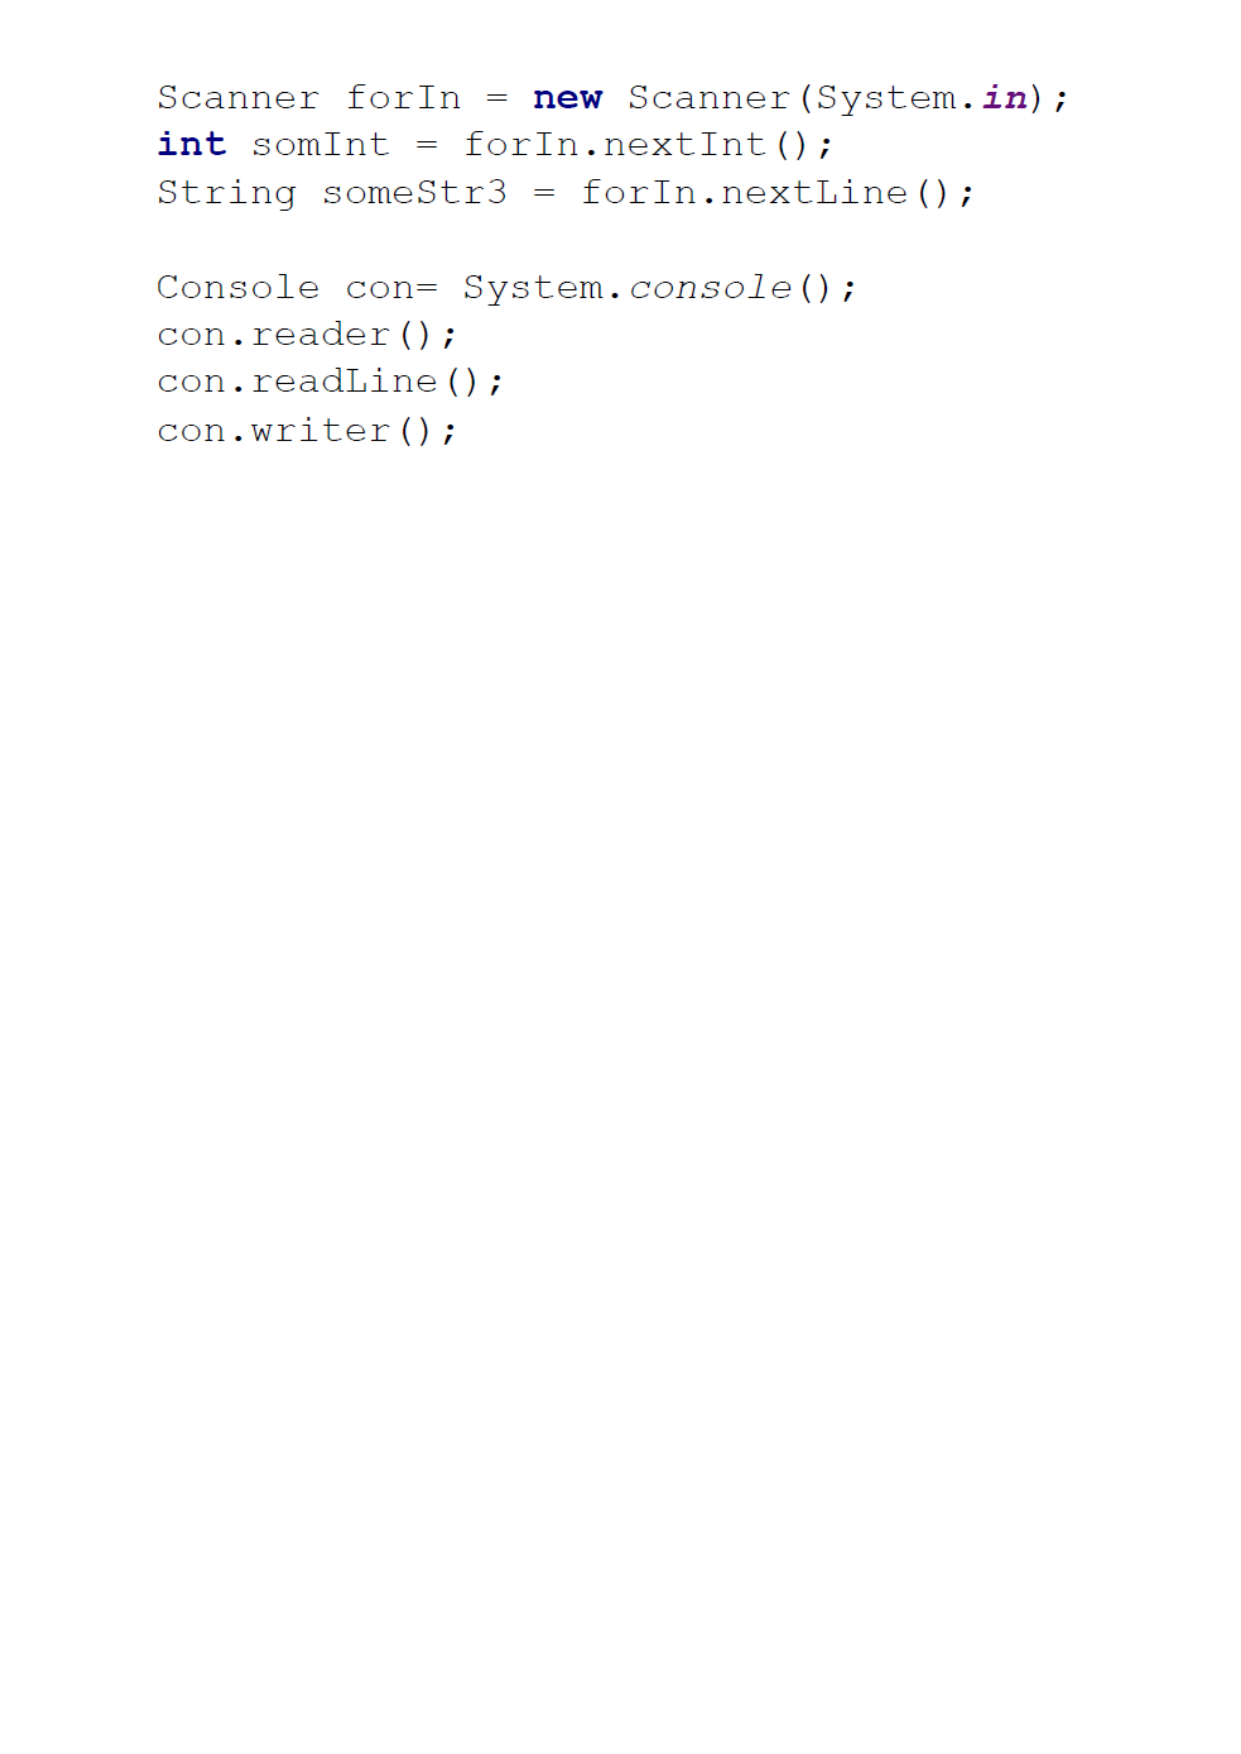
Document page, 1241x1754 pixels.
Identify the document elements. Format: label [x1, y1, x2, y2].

picture [148, 73, 1077, 450]
